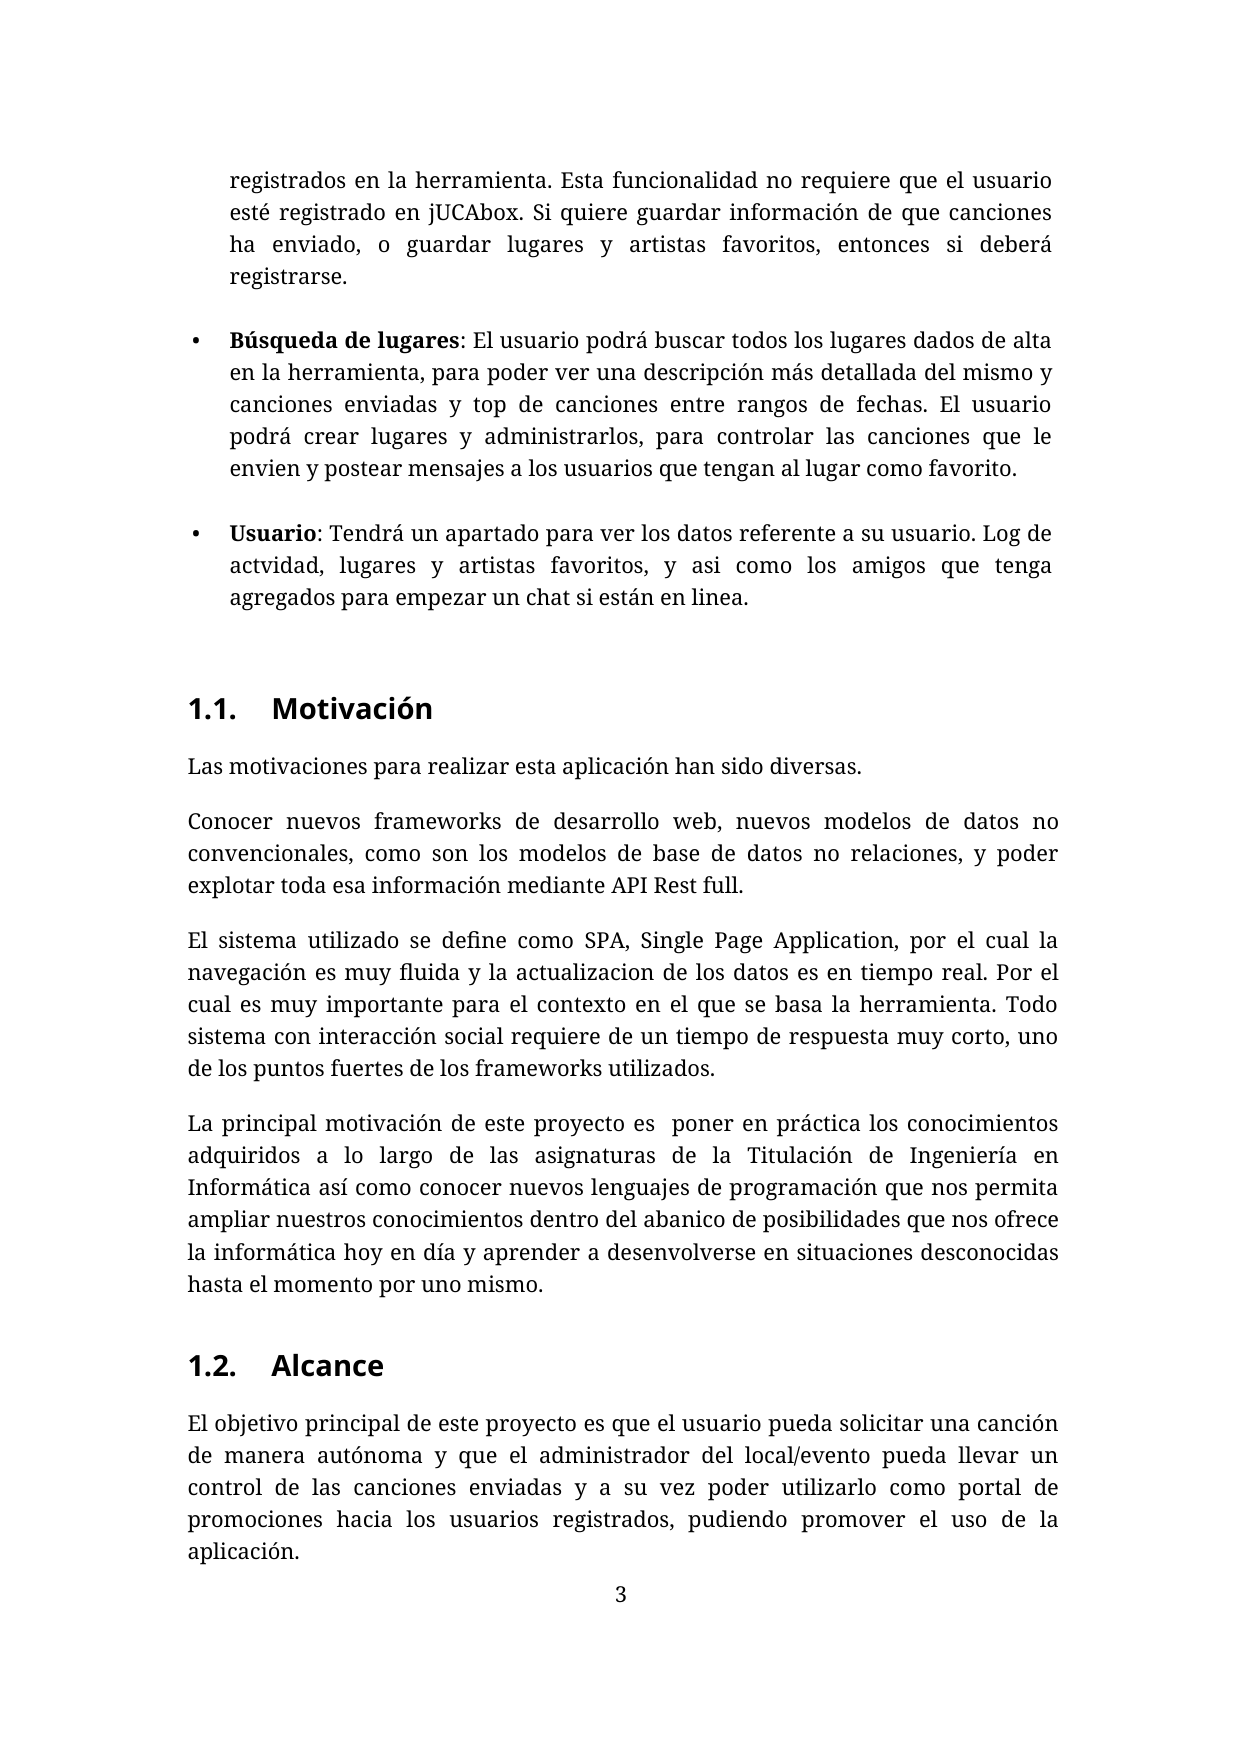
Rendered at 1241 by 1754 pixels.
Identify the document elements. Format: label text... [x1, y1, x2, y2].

text El sistema utilizado se define como SPA, Single Page Application, por el cual la navegación es muy fluida y la actualizacion de los datos es en tiempo real. Por el cual es muy importante para el contexto en el que se basa la herramienta. Todo sistema con interacción social requiere de un tiempo de respuesta muy corto, uno de los puntos fuertes de los frameworks utilizados. [187, 925, 1060, 1083]
text El objetivo principal de este proyecto es que el usuario pueda solicitar una canción de manera autónoma y que el administrador del local/evento pueda llevar un control de las canciones enviadas y a su vez poder utilizarlo como portal de promociones hacia los usuarios registrados, pudiendo promover el uso de la aplicación. [187, 1407, 1060, 1566]
text Las motivaciones para realizar esta aplicación han sido diversas. [187, 751, 1060, 780]
list Búsqueda de lugares: El usuario podrá buscar todos los lugares dados de alta en la herramienta, para poder ver una descripción más detallada del mismo y canciones enviadas y top de canciones entre rangos de fechas. El usuario podrá crear lugares y administrarlos, para controlar las canciones que le envien y postear mensajes a los usuarios que tengan al lugar como favorito. [192, 325, 1053, 483]
list Usuario: Tendrá un apartado para ver los datos referente a su usuario. Log de actvidad, lugares y artistas favoritos, y asi como los amigos que tenga agregados para empezar un chat si están en linea. [192, 517, 1053, 611]
text Conocer nuevos frameworks de desarrollo web, nuevos modelos de datos no convencionales, como son los modelos de base de datos no relaciones, y poder explotar toda esa información mediante API Rest full. [187, 806, 1060, 899]
subtitle Motivación [187, 688, 1065, 728]
text La principal motivación de este proyecto es poner en práctica los conocimientos adquiridos a lo largo de las asignaturas de la Titulación de Ingeniería en Informática así como conocer nuevos lenguajes de programación que nos permita ampliar nuestros conocimientos dentro del abanico de posibilidades que nos ofrece la informática hoy en día y aprender a desenvolverse en situaciones desconocidas hasta el momento por uno mismo. [187, 1108, 1060, 1298]
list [192, 164, 1053, 291]
subtitle Alcance [187, 1345, 1065, 1384]
